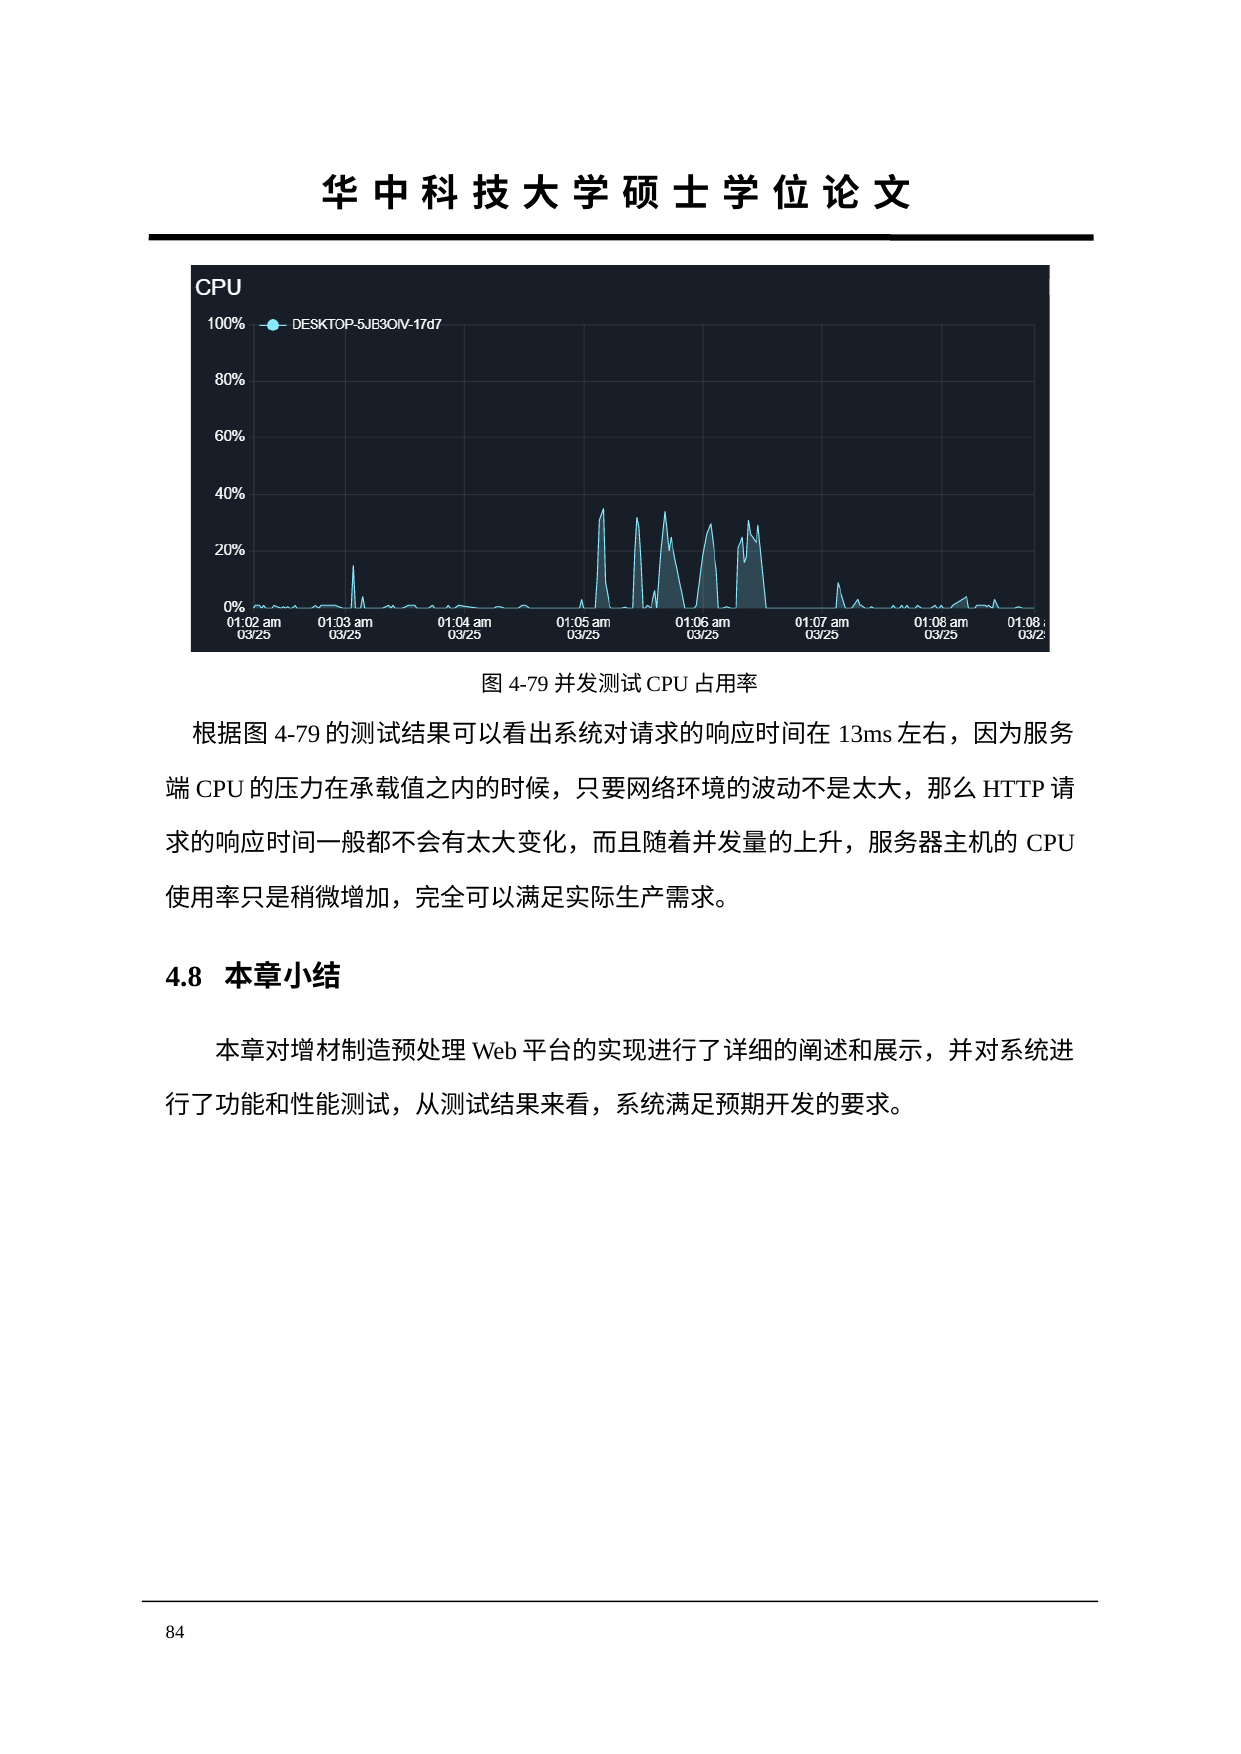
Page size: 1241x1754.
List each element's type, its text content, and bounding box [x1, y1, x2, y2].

text 本章对增材制造预处理Web平台的实现进行了详细的阐述和展示，并对系统进行了功能和性能测试，从测试结果来看，系统满足预期开发的要求。 [165, 1030, 1075, 1121]
subtitle 本章小结 [165, 952, 1075, 994]
picture [190, 265, 1050, 652]
